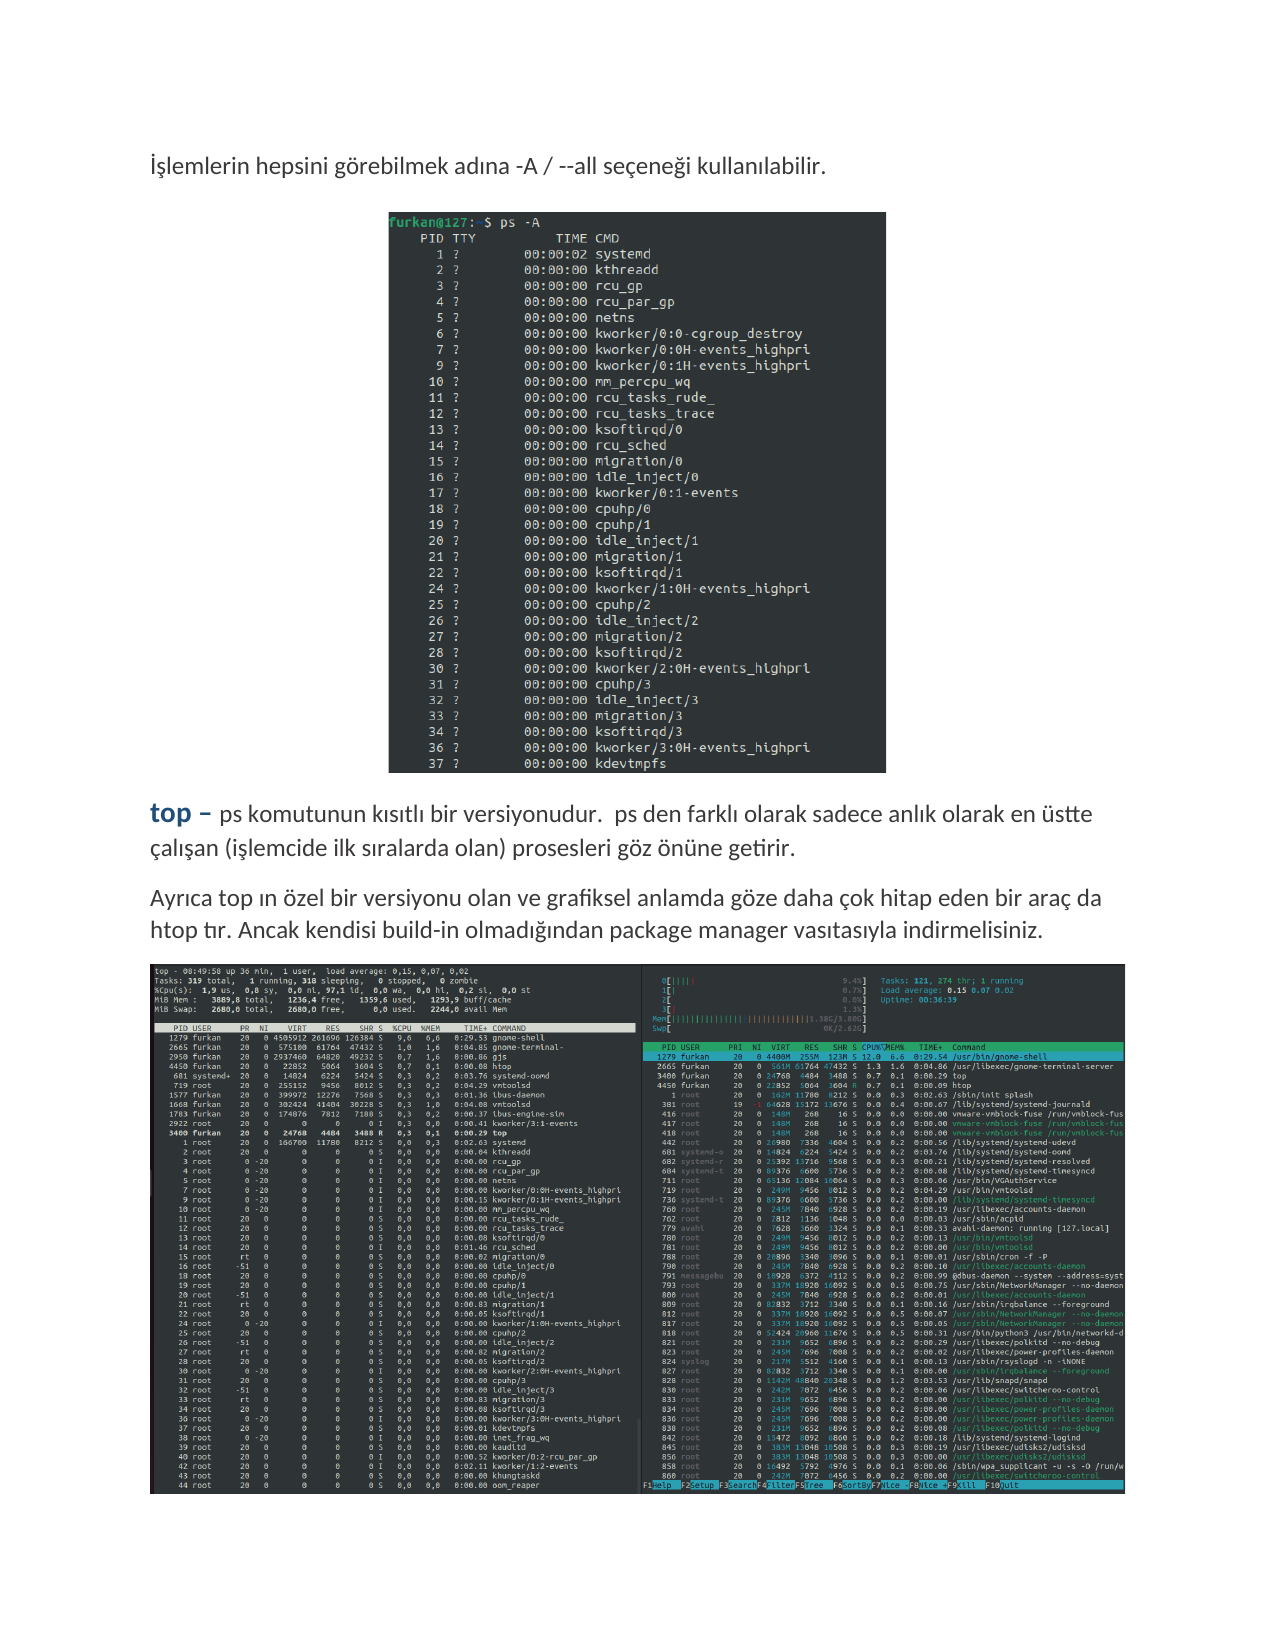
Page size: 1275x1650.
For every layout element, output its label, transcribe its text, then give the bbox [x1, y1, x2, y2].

text Ayrıca top ın özel bir versiyonu olan ve grafiksel anlamda göze daha çok hitap eden bir araç da htop tır. Ancak kendisi build-in olmadığından package manager vasıtasıyla indirmelisiniz. [150, 882, 1125, 945]
picture [150, 964, 1125, 1494]
picture [388, 212, 887, 773]
text İşlemlerin hepsini görebilmek adına -A / --all seçeneği kullanılabilir. [150, 150, 1125, 181]
